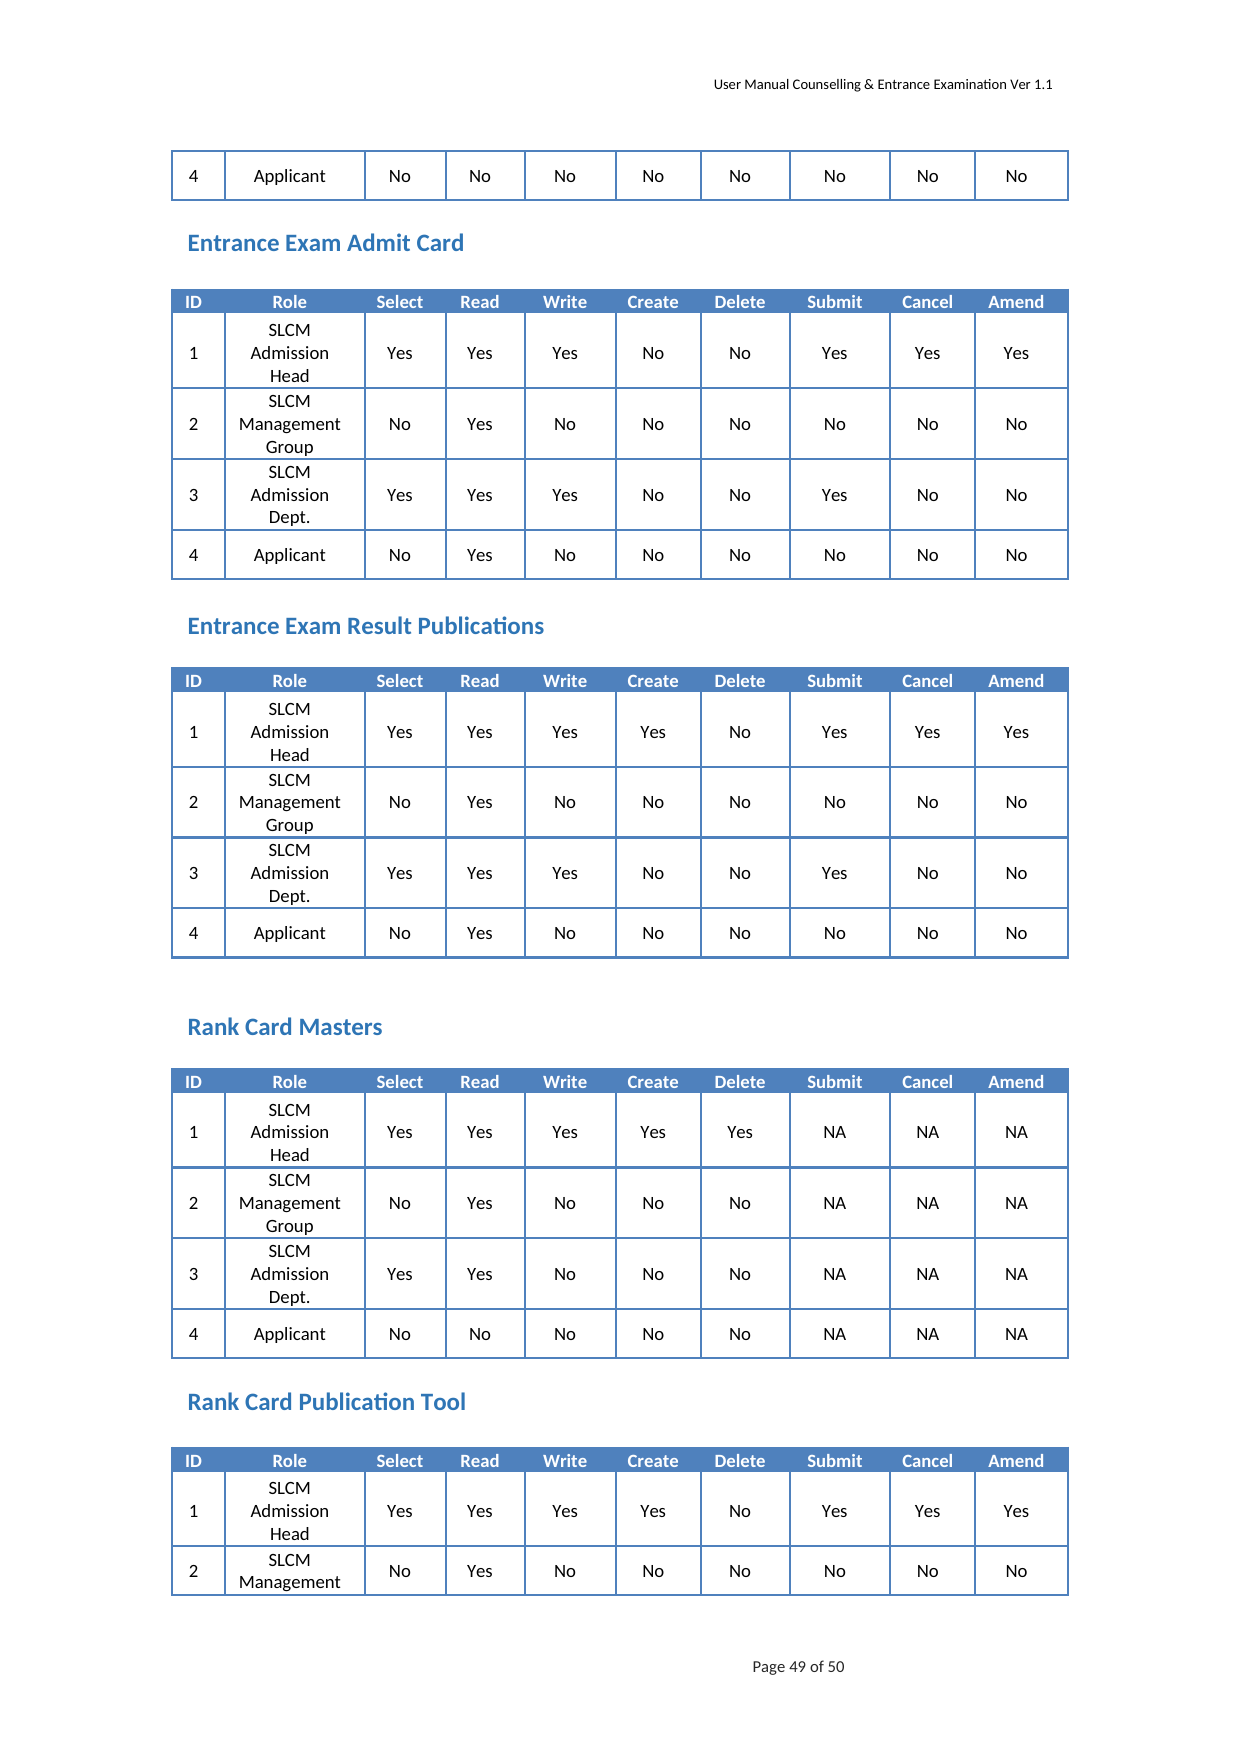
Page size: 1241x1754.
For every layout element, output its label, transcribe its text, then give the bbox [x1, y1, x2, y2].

table_cell 3 [173, 839, 224, 907]
table_header Write [526, 1449, 615, 1472]
table_cell No [617, 909, 700, 956]
table_cell No [526, 1239, 615, 1308]
table_cell No [976, 389, 1067, 458]
table_cell 4 [173, 152, 224, 199]
table_cell Yes [976, 318, 1067, 387]
table_cell Yes [447, 460, 524, 529]
table_cell 1 [173, 1098, 224, 1166]
table_header ID [173, 1070, 224, 1093]
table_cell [226, 1547, 364, 1594]
table_cell Yes [791, 697, 889, 766]
table_cell Yes [976, 697, 1067, 766]
table_cell NA [976, 1169, 1067, 1237]
table_cell No [702, 1169, 789, 1237]
table_cell No [366, 909, 445, 956]
table_cell No [702, 152, 789, 199]
table_cell No [891, 909, 974, 956]
table_cell Yes [617, 1098, 700, 1166]
table_cell Yes [526, 1476, 615, 1545]
table_cell No [526, 1547, 615, 1594]
table_cell No [791, 1547, 889, 1594]
table_cell Yes [447, 909, 524, 956]
table_cell No [702, 1476, 789, 1545]
table_cell Applicant [226, 909, 364, 956]
table_cell No [366, 1547, 445, 1594]
table_cell No [447, 1310, 524, 1357]
text Rank Card Masters [187, 1011, 1053, 1042]
table_cell Yes [891, 697, 974, 766]
table_header ID [173, 291, 224, 313]
table_cell Yes [526, 318, 615, 387]
table_header Cancel [891, 669, 974, 692]
table_header Cancel [891, 1070, 974, 1093]
table_cell No [702, 318, 789, 387]
table_cell No [617, 839, 700, 907]
table_cell 4 [173, 1310, 224, 1357]
table_cell No [791, 389, 889, 458]
table_cell Yes [526, 460, 615, 529]
table_cell Yes [891, 1476, 974, 1545]
table_cell No [366, 768, 445, 836]
table_cell Yes [617, 1476, 700, 1545]
text Entrance Exam Admit Card [187, 227, 1053, 258]
table_cell SLCM Admission Dept. [226, 1239, 364, 1308]
table_cell Yes [447, 768, 524, 836]
table_cell Yes [617, 697, 700, 766]
table_cell No [366, 152, 445, 199]
text Rank Card Publication Tool [187, 1386, 1053, 1416]
table_header Select [366, 669, 445, 692]
table_cell No [702, 697, 789, 766]
table_cell 3 [173, 1239, 224, 1308]
table_cell No [617, 531, 700, 578]
table_cell Applicant [226, 531, 364, 578]
table_header Select [366, 291, 445, 313]
table_cell No [976, 1547, 1067, 1594]
table_cell No [791, 768, 889, 836]
table_cell Yes [447, 531, 524, 578]
table_header Role [226, 1449, 364, 1472]
table_header Create [617, 669, 700, 692]
table_cell Yes [366, 839, 445, 907]
table_header Delete [702, 1070, 789, 1093]
table_header Select [366, 1449, 445, 1472]
table_header Cancel [891, 1449, 974, 1472]
table_cell SLCM Management Group [226, 389, 364, 458]
table_cell Yes [447, 697, 524, 766]
table_header Role [226, 669, 364, 692]
table_cell No [366, 531, 445, 578]
table_cell No [702, 839, 789, 907]
table_header Amend [976, 1070, 1067, 1093]
table_cell NA [891, 1169, 974, 1237]
table_cell NA [791, 1310, 889, 1357]
table_cell NA [891, 1310, 974, 1357]
table_header Read [447, 1449, 524, 1472]
table_cell Yes [891, 318, 974, 387]
table_cell Yes [366, 697, 445, 766]
table_cell SLCM Admission Head [226, 318, 364, 387]
table_header Submit [791, 1070, 889, 1093]
table_cell 4 [173, 531, 224, 578]
table_cell Yes [447, 389, 524, 458]
table_cell No [891, 531, 974, 578]
table_cell 3 [173, 460, 224, 529]
table_cell No [791, 152, 889, 199]
table_cell No [617, 1547, 700, 1594]
table_cell 2 [173, 1169, 224, 1237]
table_cell Applicant [226, 1310, 364, 1357]
table_header Amend [976, 669, 1067, 692]
table_header Write [526, 669, 615, 692]
table_cell No [976, 909, 1067, 956]
table_header Submit [791, 669, 889, 692]
table_cell NA [976, 1310, 1067, 1357]
table_header Cancel [891, 291, 974, 313]
table_cell Yes [366, 460, 445, 529]
table_cell Yes [526, 839, 615, 907]
table_cell No [976, 768, 1067, 836]
table_cell No [702, 768, 789, 836]
table_cell No [526, 389, 615, 458]
table_cell No [617, 460, 700, 529]
table_cell Yes [447, 1547, 524, 1594]
table_header Create [617, 291, 700, 313]
table_header Create [617, 1070, 700, 1093]
table_header Select [366, 1070, 445, 1093]
table_cell Yes [366, 1239, 445, 1308]
table_cell 1 [173, 1476, 224, 1545]
table_cell No [617, 1169, 700, 1237]
table_header Read [447, 669, 524, 692]
table_cell Yes [702, 1098, 789, 1166]
table_cell SLCM Admission Dept. [226, 460, 364, 529]
table_cell No [617, 1310, 700, 1357]
table_cell No [891, 768, 974, 836]
table_cell SLCM Admission Head [226, 697, 364, 766]
table_cell Yes [976, 1476, 1067, 1545]
table_cell 2 [173, 389, 224, 458]
table_cell No [526, 152, 615, 199]
table_cell Yes [447, 1239, 524, 1308]
table_header Read [447, 291, 524, 313]
table_cell SLCM Admission Head [226, 1476, 364, 1545]
table_cell No [891, 389, 974, 458]
table_cell No [617, 768, 700, 836]
table_cell SLCM Admission Dept. [226, 839, 364, 907]
table_header Create [617, 1449, 700, 1472]
table_header Amend [976, 291, 1067, 313]
text Entrance Exam Result Publications [187, 610, 1053, 641]
table_cell No [976, 152, 1067, 199]
table_cell Yes [791, 1476, 889, 1545]
table_cell No [526, 768, 615, 836]
table_cell No [526, 531, 615, 578]
table_header Submit [791, 1449, 889, 1472]
table_cell No [617, 389, 700, 458]
table_cell SLCM Management Group [226, 768, 364, 836]
table_cell No [702, 1547, 789, 1594]
table_cell Yes [447, 839, 524, 907]
table_cell SLCM Management Group [226, 1169, 364, 1237]
table_cell No [702, 389, 789, 458]
table_cell Yes [447, 318, 524, 387]
table_cell No [976, 531, 1067, 578]
table_cell Yes [526, 697, 615, 766]
table_header ID [173, 1449, 224, 1472]
table_cell No [791, 909, 889, 956]
table_cell No [526, 909, 615, 956]
table_cell No [702, 1310, 789, 1357]
table_header Delete [702, 291, 789, 313]
table_cell NA [791, 1169, 889, 1237]
table_cell Applicant [226, 152, 364, 199]
table_cell Yes [791, 839, 889, 907]
table_cell No [617, 152, 700, 199]
table_cell NA [976, 1239, 1067, 1308]
table_cell No [617, 1239, 700, 1308]
table_cell Yes [447, 1169, 524, 1237]
table_cell No [702, 1239, 789, 1308]
table_header Role [226, 1070, 364, 1093]
table_cell NA [791, 1239, 889, 1308]
table_header Read [447, 1070, 524, 1093]
table_cell No [702, 531, 789, 578]
table_header Submit [791, 291, 889, 313]
table_cell No [366, 389, 445, 458]
table_header Write [526, 1070, 615, 1093]
table_cell NA [976, 1098, 1067, 1166]
table_cell 1 [173, 318, 224, 387]
table_cell No [702, 460, 789, 529]
table_header ID [173, 669, 224, 692]
table_cell No [791, 531, 889, 578]
table_header Role [226, 291, 364, 313]
table_cell NA [791, 1098, 889, 1166]
table_cell 1 [173, 697, 224, 766]
table_header Delete [702, 1449, 789, 1472]
table_header Delete [702, 669, 789, 692]
table_cell No [976, 460, 1067, 529]
table_cell No [366, 1169, 445, 1237]
table_cell 2 [173, 1547, 224, 1594]
table_cell Yes [447, 1476, 524, 1545]
table_cell No [891, 152, 974, 199]
table_header Write [526, 291, 615, 313]
table_cell Yes [791, 460, 889, 529]
table_cell Yes [526, 1098, 615, 1166]
table_cell No [891, 839, 974, 907]
table_cell Yes [447, 1098, 524, 1166]
table_cell Yes [366, 318, 445, 387]
table_cell No [617, 318, 700, 387]
table_cell 2 [173, 768, 224, 836]
table_cell Yes [366, 1098, 445, 1166]
table_cell No [976, 839, 1067, 907]
table_cell Yes [366, 1476, 445, 1545]
table_cell No [447, 152, 524, 199]
table_cell No [891, 460, 974, 529]
table_cell Yes [791, 318, 889, 387]
table_cell 4 [173, 909, 224, 956]
table_cell NA [891, 1098, 974, 1166]
table_cell NA [891, 1239, 974, 1308]
table_header Amend [976, 1449, 1067, 1472]
table_cell No [891, 1547, 974, 1594]
table_cell No [526, 1169, 615, 1237]
table_cell No [366, 1310, 445, 1357]
table_cell No [526, 1310, 615, 1357]
table_cell No [702, 909, 789, 956]
table_cell SLCM Admission Head [226, 1098, 364, 1166]
